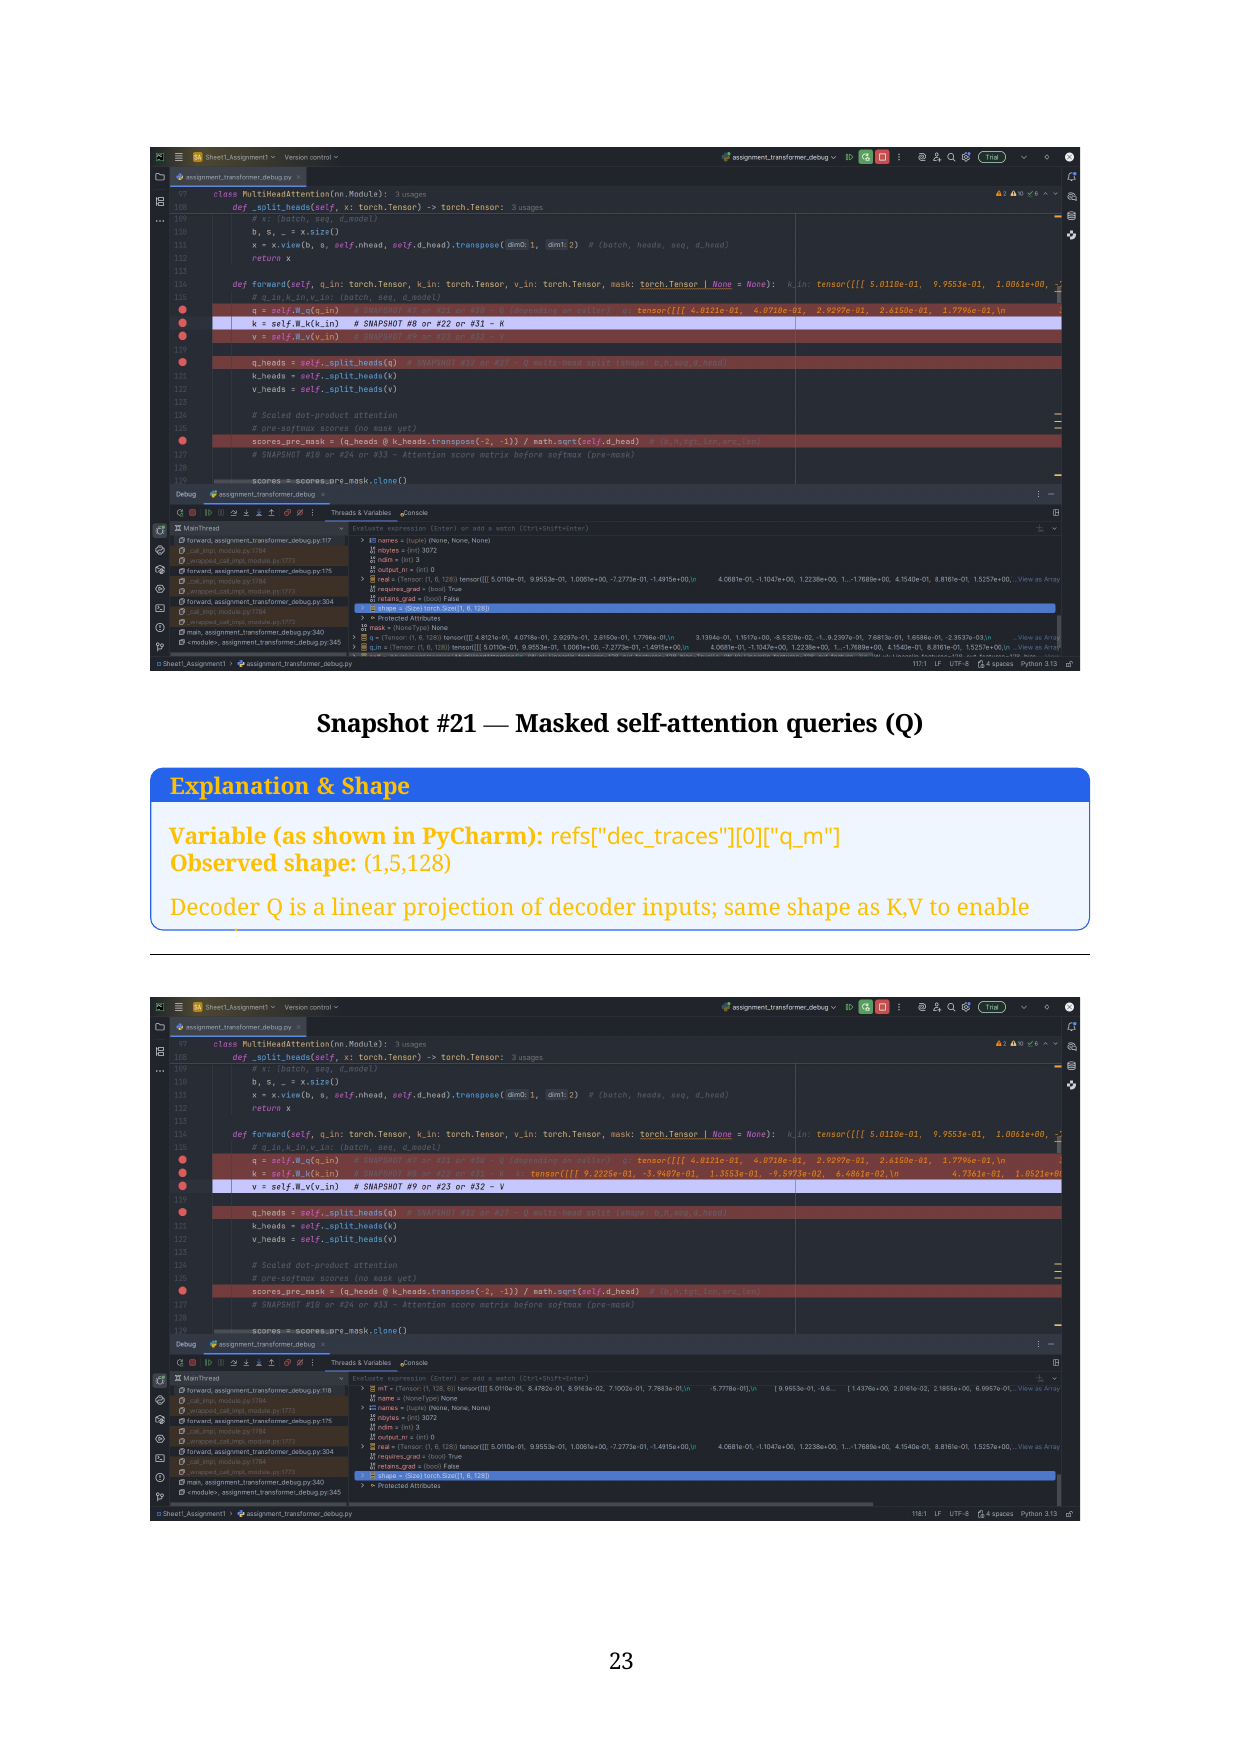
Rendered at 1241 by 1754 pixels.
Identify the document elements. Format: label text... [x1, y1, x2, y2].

picture [150, 147, 1080, 671]
picture [150, 997, 1080, 1521]
text Snapshot #21 — Masked self-attention queries (Q) [148, 705, 1093, 739]
